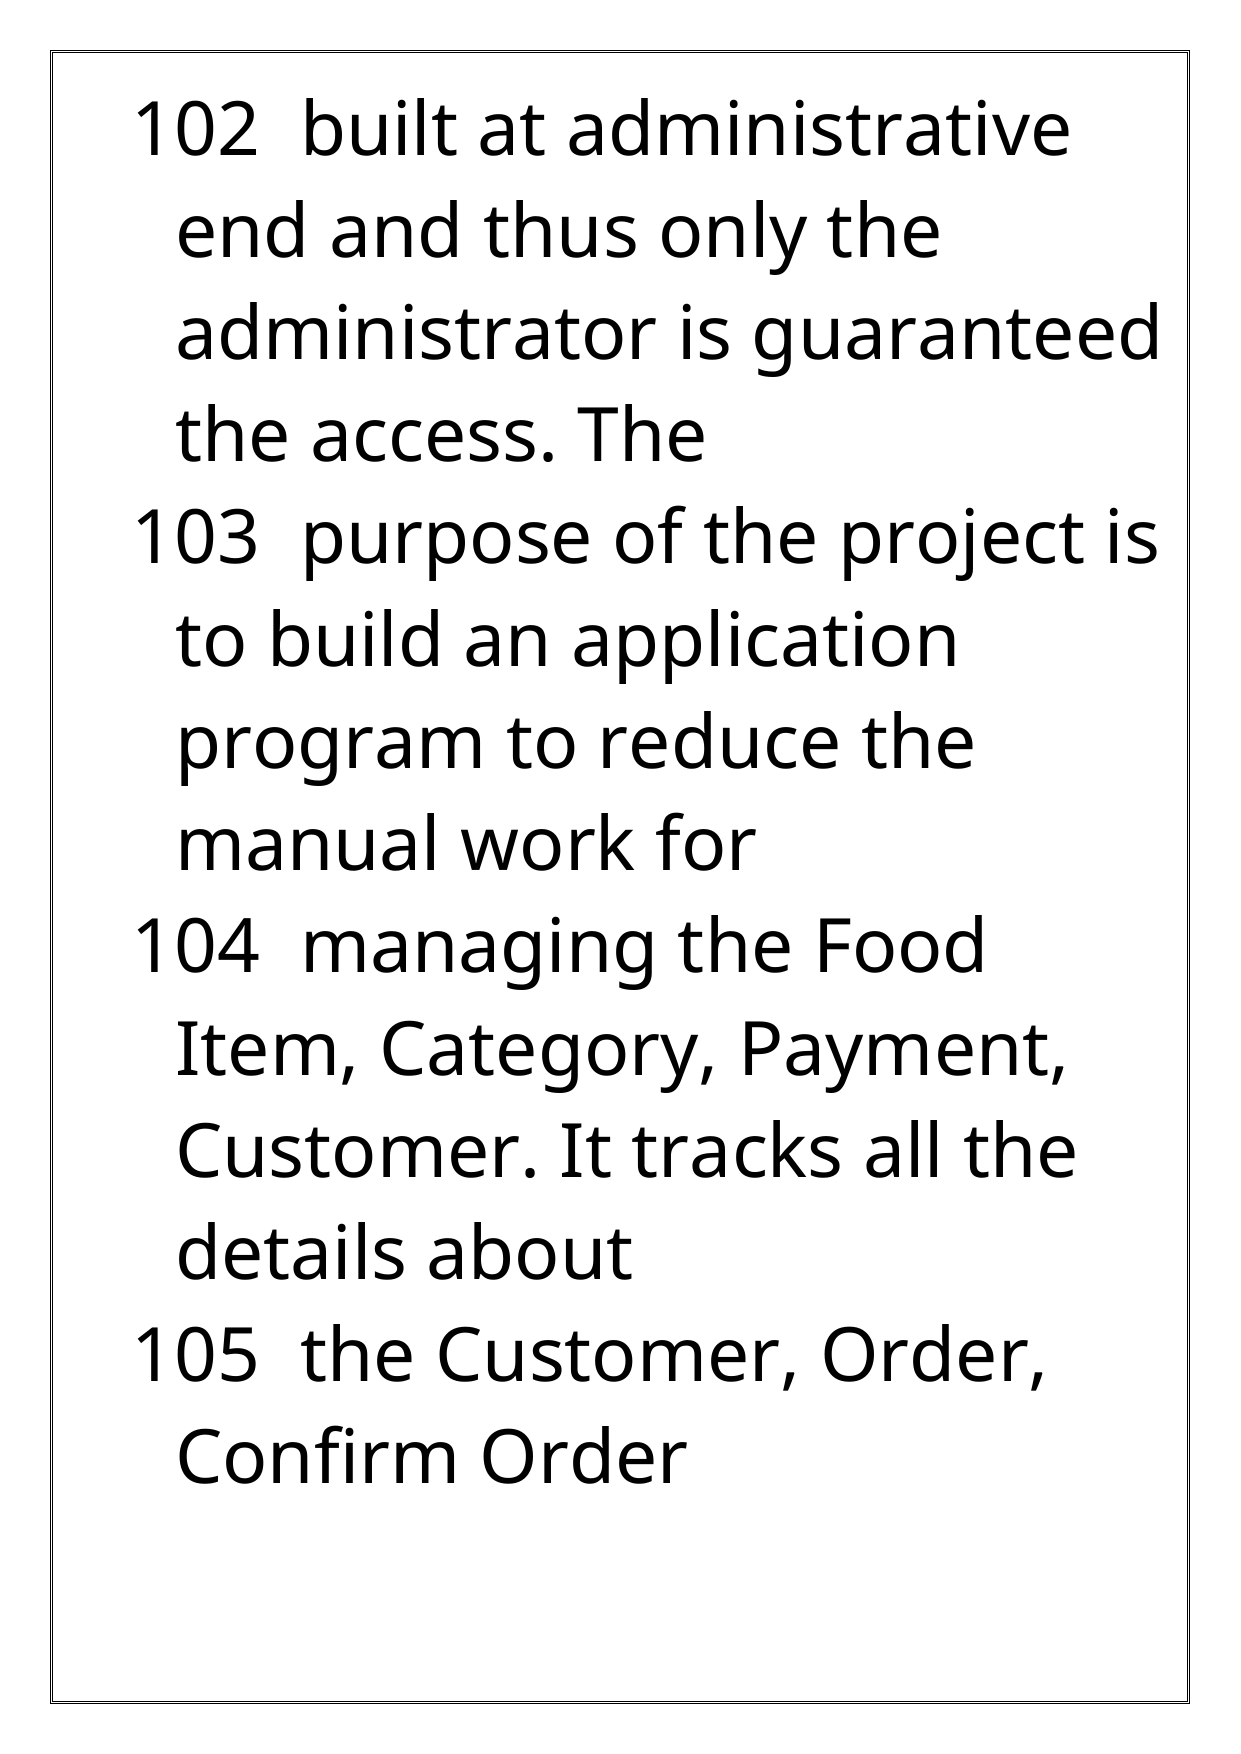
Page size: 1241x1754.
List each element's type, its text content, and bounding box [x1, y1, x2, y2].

list managing the Food Item, Category, Payment, Customer. It tracks all the details about [131, 892, 1165, 1301]
list purpose of the project is to build an application program to reduce the manual work for [131, 484, 1165, 892]
list the Customer, Order, Confirm Order [131, 1301, 1165, 1506]
list built at administrative end and thus only the administrator is guaranteed the access. The [131, 75, 1165, 484]
